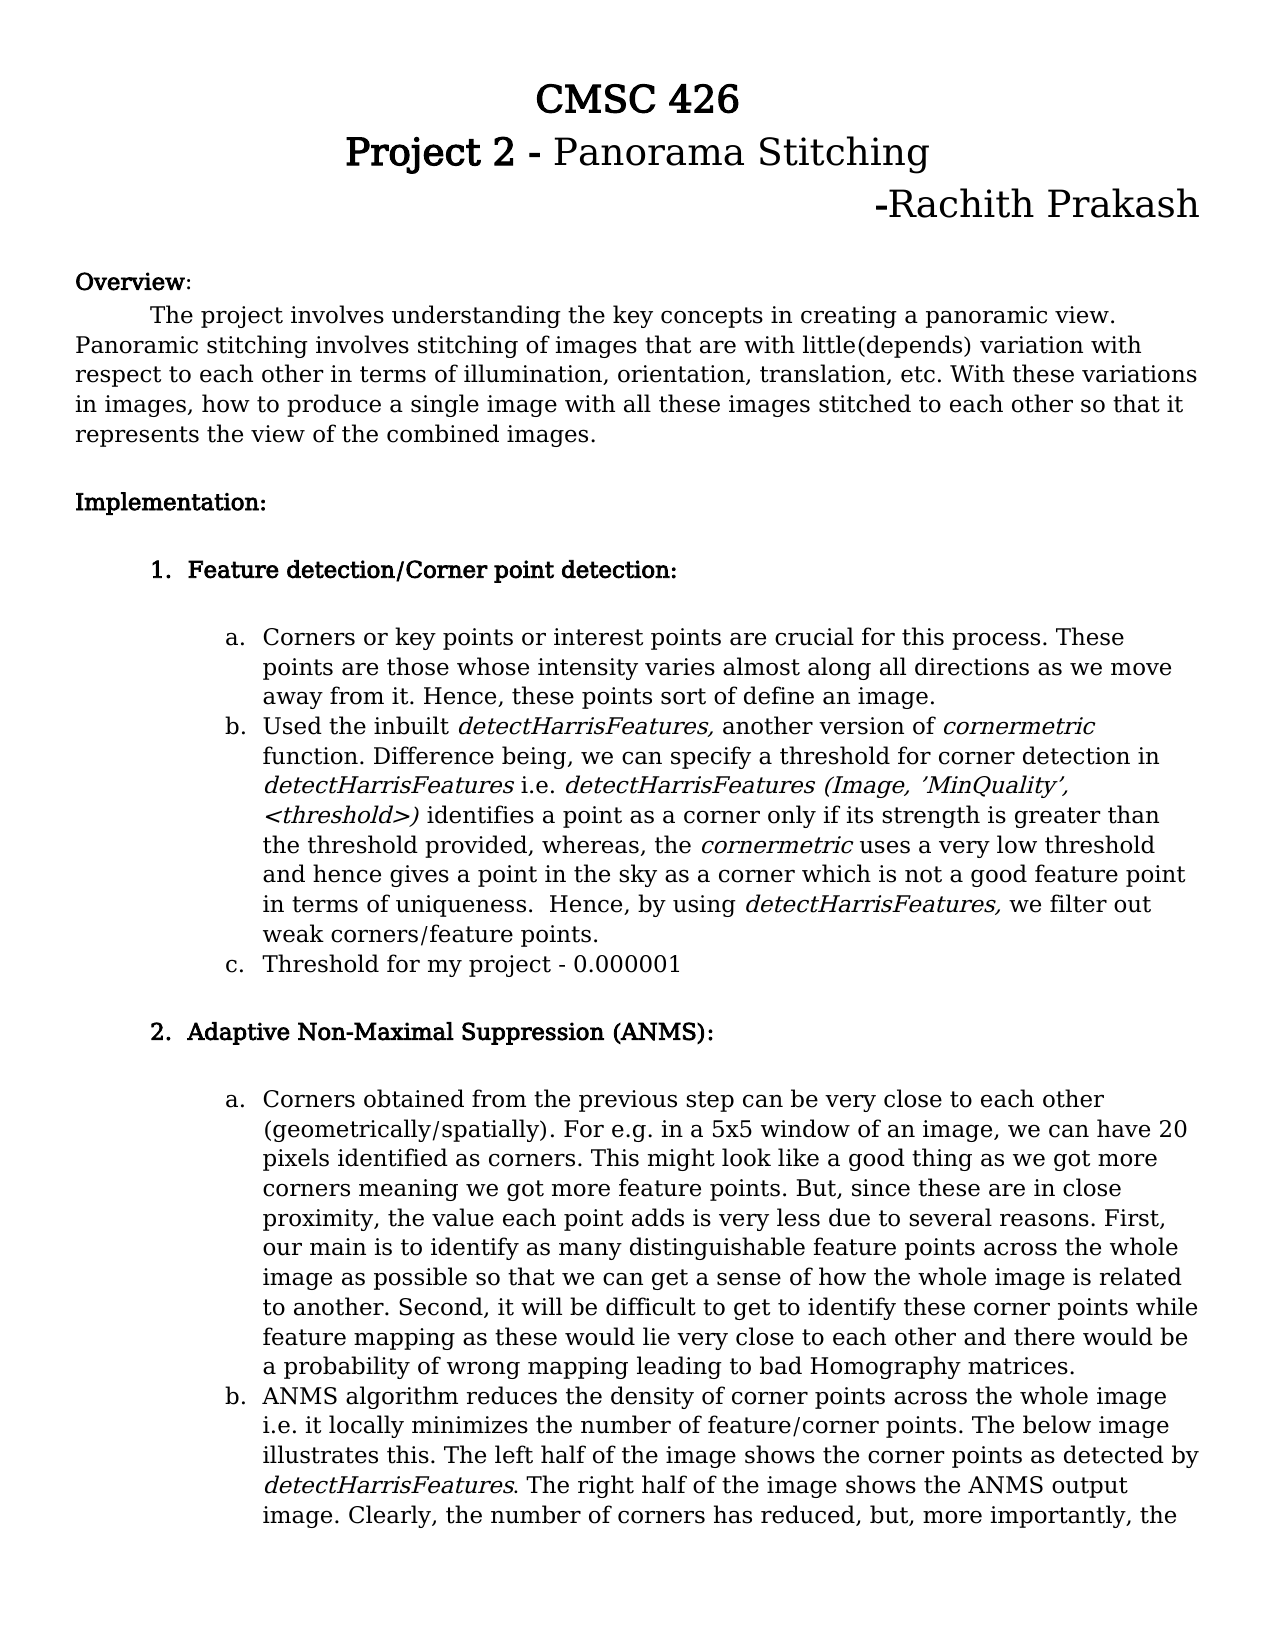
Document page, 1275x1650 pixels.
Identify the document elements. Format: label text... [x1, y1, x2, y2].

text CMSC 426 [75, 75, 1200, 120]
text Implementation: [75, 487, 1200, 515]
list Used the inbuilt detectHarrisFeatures, another version of cornermetric function. Difference being, we can specify a threshold for corner detection in detectHarrisFeatures i.e. detectHarrisFeatures (Image, ’MinQuality’, <threshold>) identifies a point as a corner only if its strength is greater than the threshold provided, whereas, the cornermetric uses a very low threshold and hence gives a point in the sky as a corner which is not a good feature point in terms of uniqueness. Hence, by using detectHarrisFeatures, we filter out weak corners/feature points. [225, 712, 1200, 947]
list Corners or key points or interest points are crucial for this process. These points are those whose intensity varies almost along all directions as we move away from it. Hence, these points sort of define an image. [225, 623, 1200, 709]
text Project 2 - Panorama Stitching [75, 128, 1200, 173]
text The project involves understanding the key concepts in creating a panoramic view. Panoramic stitching involves stitching of images that are with little(depends) variation with respect to each other in terms of illumination, orientation, translation, etc. With these variations in images, how to produce a single image with all these images stitched to each other so that it represents the view of the combined images. [75, 301, 1200, 447]
text Overview: [75, 267, 1200, 294]
text -Rachith Prakash [75, 180, 1200, 225]
list Feature detection/Corner point detection: [150, 555, 1200, 582]
list Threshold for my project - 0.000001 [225, 949, 1200, 977]
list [225, 1382, 1200, 1529]
list Corners obtained from the previous step can be very close to each other (geometrically/spatially). For e.g. in a 5x5 window of an image, we can have 20 pixels identified as corners. This might look like a good thing as we got more corners meaning we got more feature points. But, since these are in close proximity, the value each point adds is very less due to several reasons. First, our main is to identify as many distinguishable feature points across the whole image as possible so that we can get a sense of how the whole image is related to another. Second, it will be difficult to get to identify these corner points while feature mapping as these would lie very close to each other and there would be a probability of wrong mapping leading to bad Homography matrices. [225, 1085, 1200, 1379]
list Adaptive Non-Maximal Suppression (ANMS): [150, 1017, 1200, 1044]
